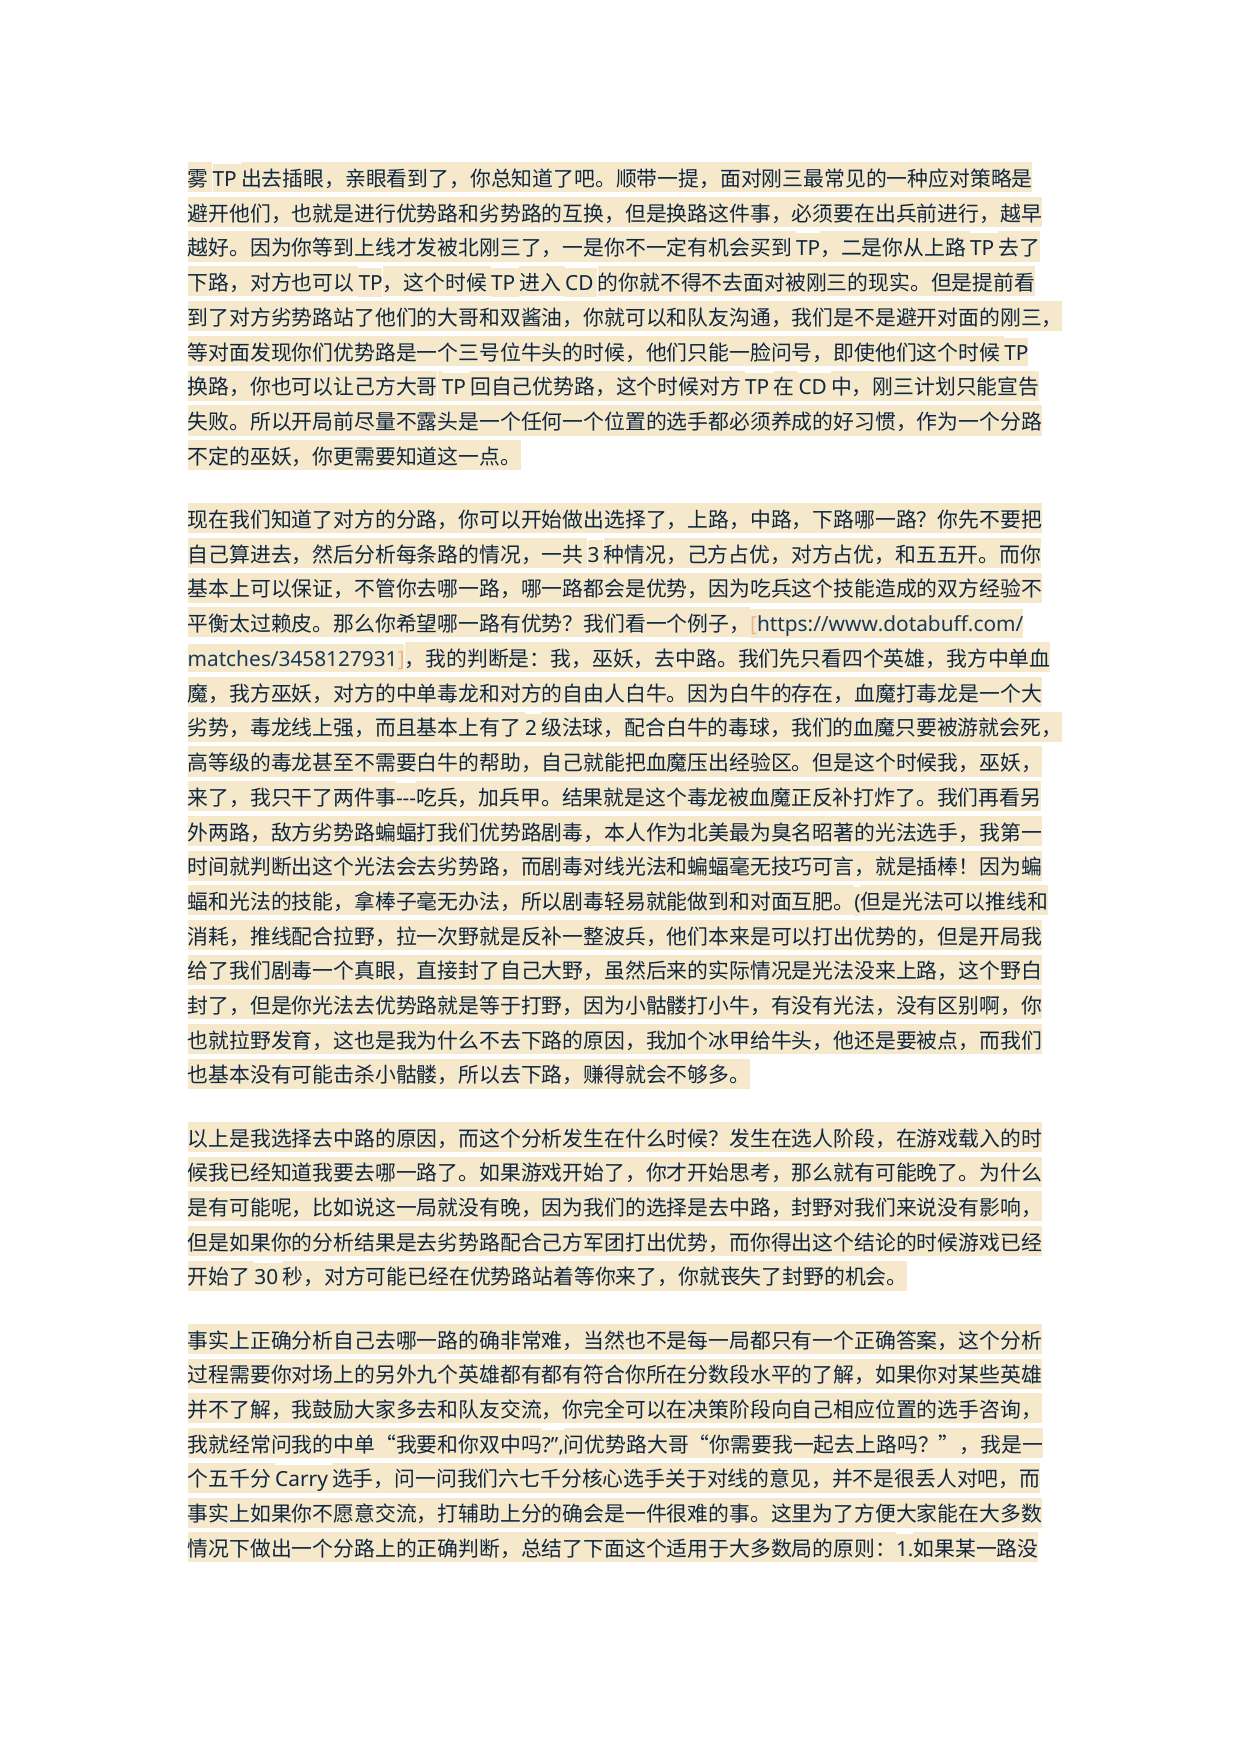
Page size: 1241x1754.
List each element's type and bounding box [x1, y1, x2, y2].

text [187, 162, 1053, 1562]
